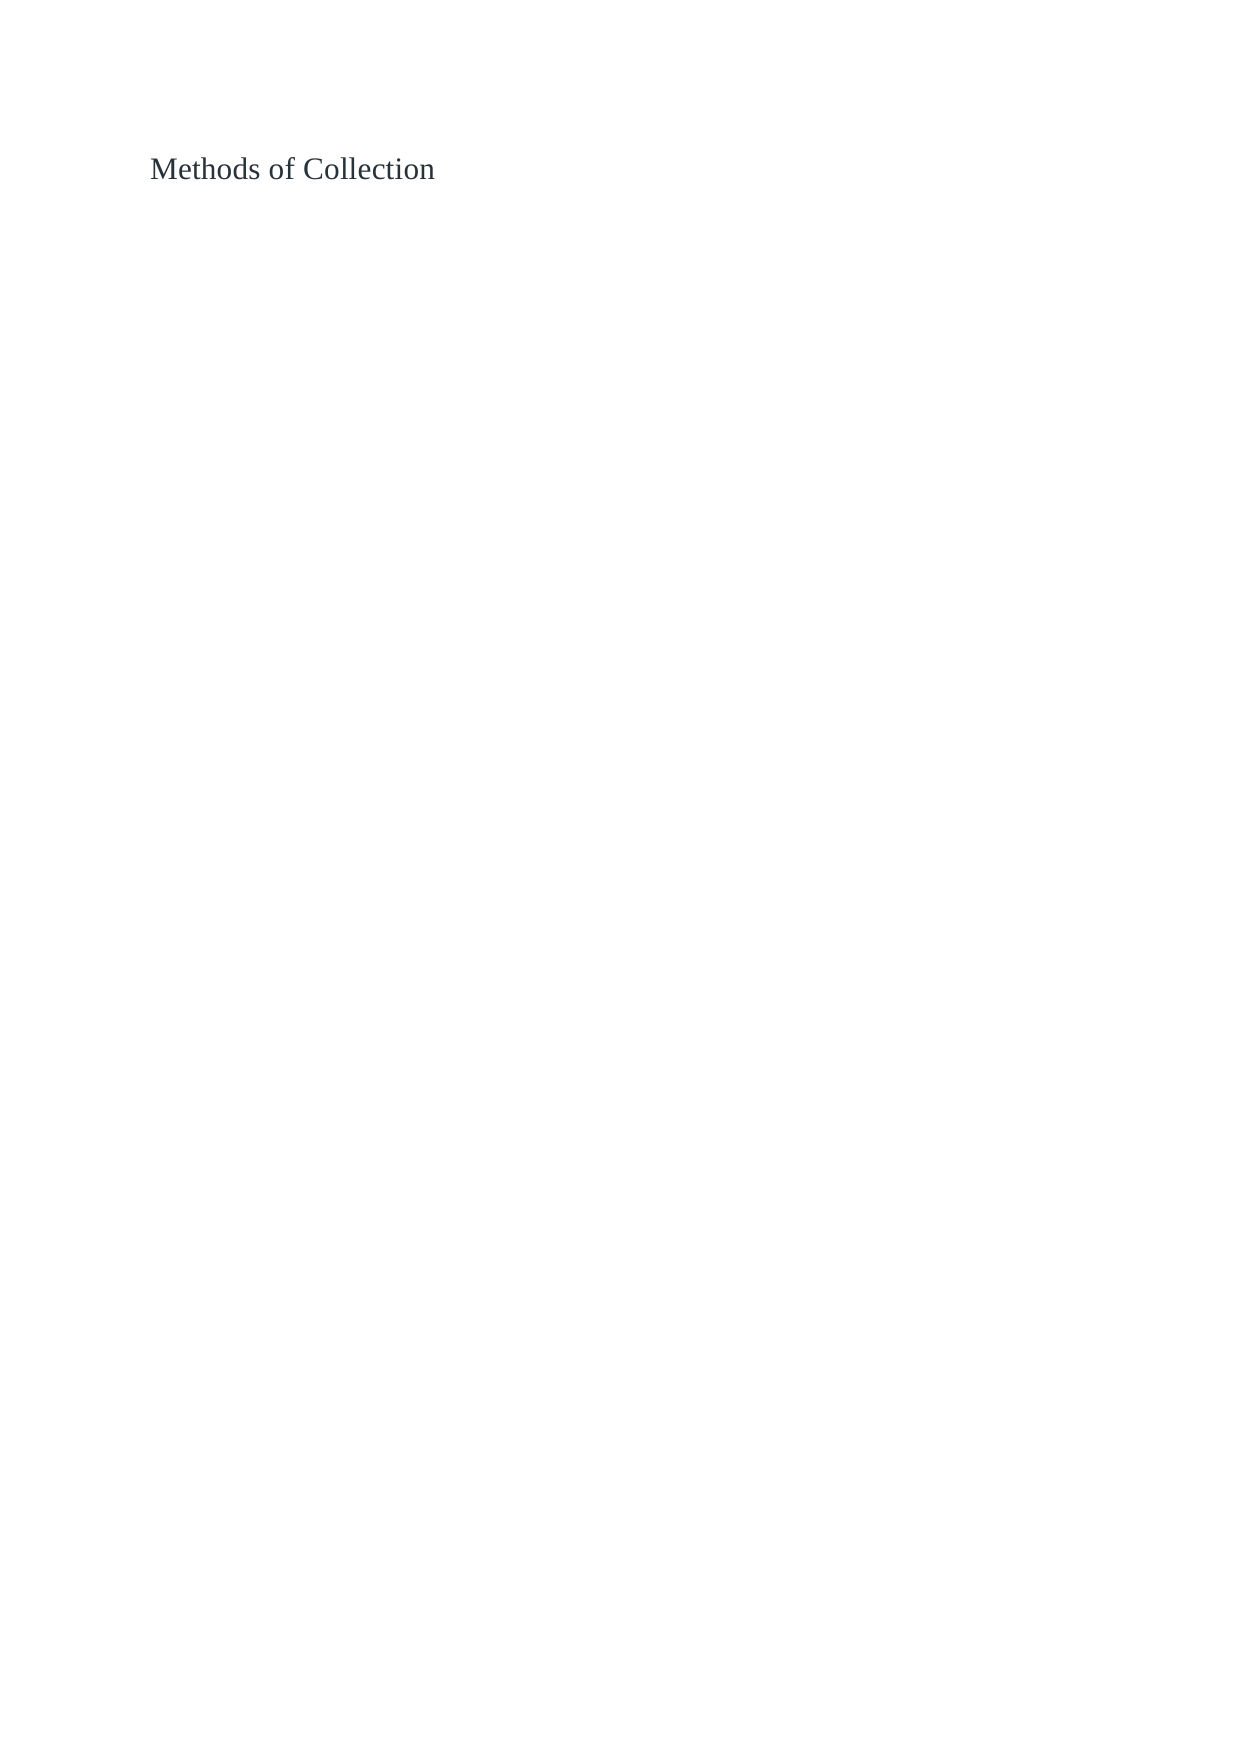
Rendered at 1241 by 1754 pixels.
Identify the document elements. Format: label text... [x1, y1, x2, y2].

subtitle Methods of Collection [150, 150, 1090, 186]
